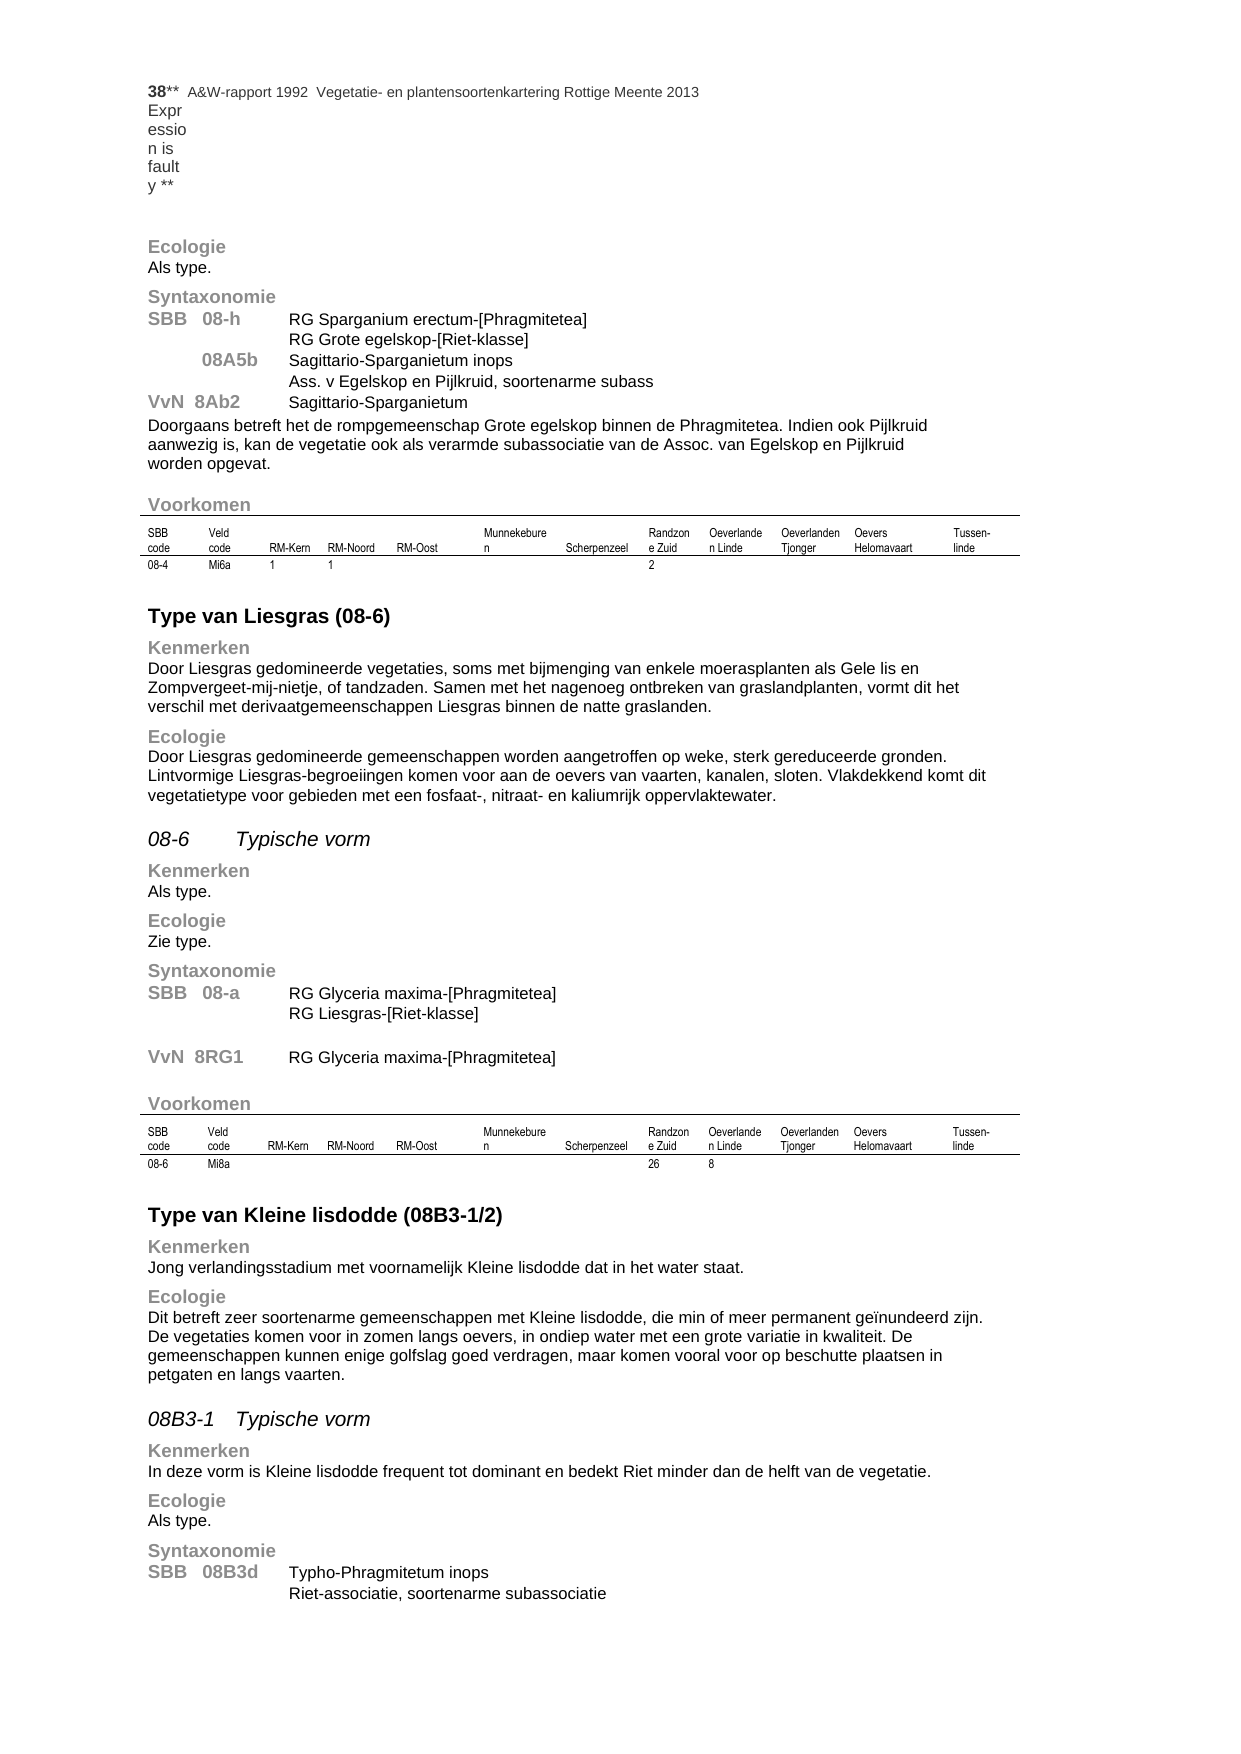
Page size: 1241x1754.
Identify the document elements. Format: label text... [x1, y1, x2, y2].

text Syntaxonomie [148, 1539, 1028, 1561]
text Als type. [148, 258, 1028, 277]
text Type van Liesgras (08-6) [148, 604, 1028, 628]
text Lintvormige Liesgras-begroeiingen komen voor aan de oevers van vaarten, kanalen, sloten. Vlakdekkend komt dit [148, 766, 1028, 785]
text vegetatietype voor gebieden met een fosfaat-, nitraat- en kaliumrijk oppervlaktewater. [148, 785, 1028, 804]
text Riet-associatie, soortenarme subassociatie [148, 1583, 1028, 1603]
text Als type. [148, 1511, 1028, 1530]
text SBB 08-a RG Glyceria maxima-[Phragmitetea] [148, 982, 1028, 1003]
text Ecologie [148, 1286, 1028, 1307]
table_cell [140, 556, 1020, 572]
text Door Liesgras gedomineerde vegetaties, soms met bijmenging van enkele moerasplanten als Gele lis en [148, 659, 1028, 678]
text VvN 8RG1 RG Glyceria maxima-[Phragmitetea] [148, 1046, 1028, 1068]
text Als type. [148, 882, 1028, 901]
text Type van Kleine lisdodde (08B3-1/2) [148, 1203, 1028, 1227]
text RG Liesgras-[Riet-klasse] [148, 1004, 1028, 1023]
text 08A5b Sagittario-Sparganietum inops [148, 349, 1028, 371]
text Kenmerken [148, 637, 1028, 659]
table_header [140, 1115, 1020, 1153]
text Voorkomen [148, 1092, 1028, 1114]
text 08-6 Typische vorm [148, 827, 1028, 851]
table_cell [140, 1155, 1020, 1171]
text SBB 08-h RG Sparganium erectum-[Phragmitetea] [148, 308, 1028, 329]
text Doorgaans betreft het de rompgemeenschap Grote egelskop binnen de Phragmitetea. Indien ook Pijlkruid [148, 416, 1028, 435]
text worden opgevat. [148, 454, 1028, 473]
text Syntaxonomie [148, 960, 1028, 982]
text VvN 8Ab2 Sagittario-Sparganietum [148, 391, 1028, 412]
text Zie type. [148, 932, 1028, 951]
text verschil met derivaatgemeenschappen Liesgras binnen de natte graslanden. [148, 697, 1028, 716]
text Dit betreft zeer soortenarme gemeenschappen met Kleine lisdodde, die min of meer permanent geïnundeerd zijn. [148, 1307, 1028, 1327]
text Ass. v Egelskop en Pijlkruid, soortenarme subass [148, 371, 1028, 391]
text Door Liesgras gedomineerde gemeenschappen worden aangetroffen op weke, sterk gereduceerde gronden. [148, 747, 1028, 766]
text aanwezig is, kan de vegetatie ook als verarmde subassociatie van de Assoc. van Egelskop en Pijlkruid [148, 435, 1028, 454]
text Ecologie [148, 725, 1028, 747]
text Voorkomen [148, 494, 1028, 515]
text SBB 08B3d Typho-Phragmitetum inops [148, 1561, 1028, 1583]
text Kenmerken [148, 1236, 1028, 1257]
text Ecologie [148, 1490, 1028, 1511]
text petgaten en langs vaarten. [148, 1365, 1028, 1384]
text gemeenschappen kunnen enige golfslag goed verdragen, maar komen vooral voor op beschutte plaatsen in [148, 1346, 1028, 1365]
text Jong verlandingsstadium met voornamelijk Kleine lisdodde dat in het water staat. [148, 1257, 1028, 1277]
text In deze vorm is Kleine lisdodde frequent tot dominant en bedekt Riet minder dan de helft van de vegetatie. [148, 1461, 1028, 1481]
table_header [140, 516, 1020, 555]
text Kenmerken [148, 860, 1028, 882]
text Syntaxonomie [148, 286, 1028, 308]
text Kenmerken [148, 1440, 1028, 1461]
text De vegetaties komen voor in zomen langs oevers, in ondiep water met een grote variatie in kwaliteit. De [148, 1327, 1028, 1346]
text Ecologie [148, 236, 1028, 258]
text RG Grote egelskop-[Riet-klasse] [148, 330, 1028, 349]
text Ecologie [148, 910, 1028, 932]
text Zompvergeet-mij-nietje, of tandzaden. Samen met het nagenoeg ontbreken van graslandplanten, vormt dit het [148, 678, 1028, 697]
text 08B3-1 Typische vorm [148, 1407, 1028, 1431]
